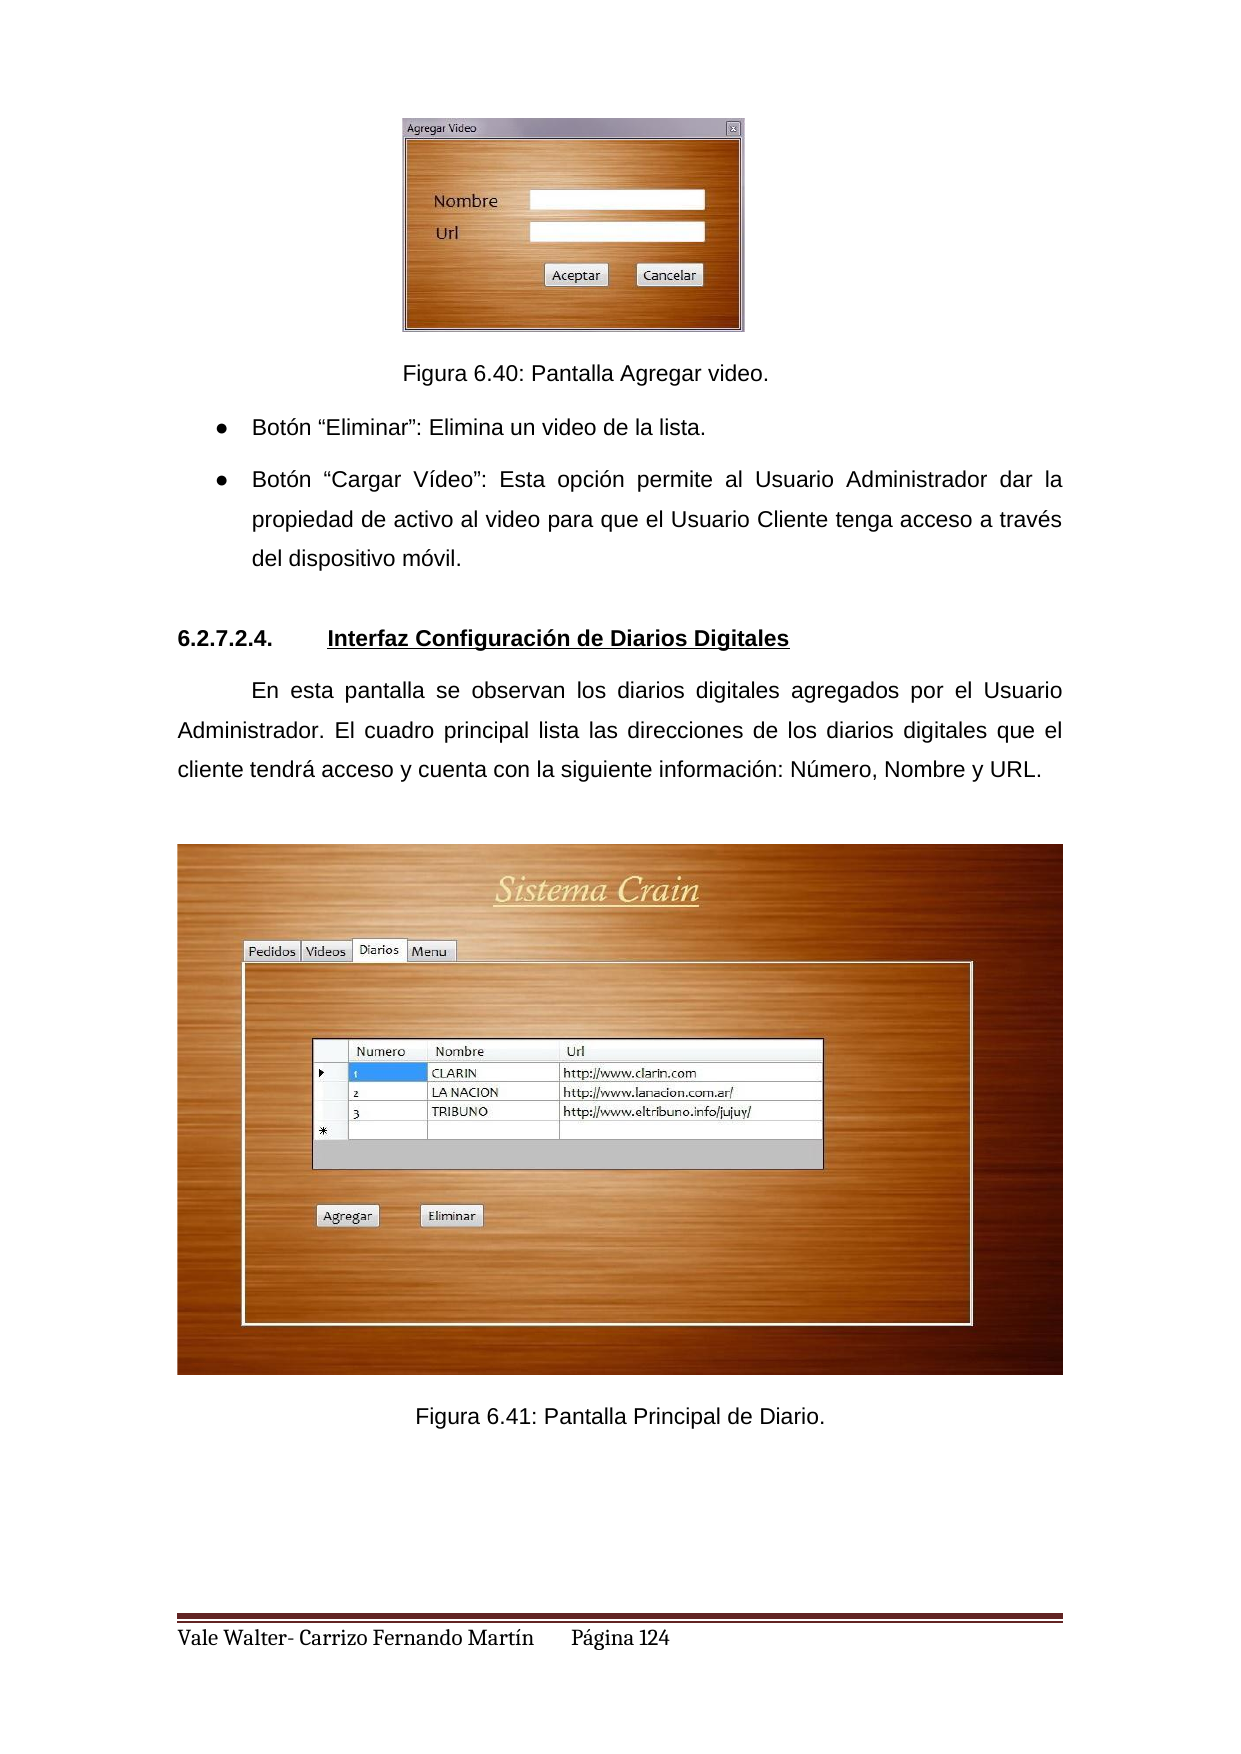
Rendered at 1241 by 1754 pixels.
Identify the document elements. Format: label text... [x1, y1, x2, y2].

picture [402, 118, 745, 332]
text Figura 6.41: Pantalla Principal de Diario. [177, 1403, 1063, 1429]
text Figura 6.40: Pantalla Agregar video. [252, 360, 1063, 386]
list Botón “Cargar Vídeo”: Esta opción permite al Usuario Administrador dar la propiedad de activo al video para que el Usuario Cliente tenga acceso a través del dispositivo móvil. [214, 466, 1063, 572]
text En esta pantalla se observan los diarios digitales agregados por el Usuario Administrador. El cuadro principal lista las direcciones de los diarios digitales que el cliente tendrá acceso y cuenta con la siguiente información: Número, Nombre y URL. [177, 677, 1063, 783]
list Interfaz Configuración de Diarios Digitales [177, 625, 1063, 652]
picture [177, 844, 1063, 1375]
list Botón “Eliminar”: Elimina un video de la lista. [214, 414, 1063, 441]
